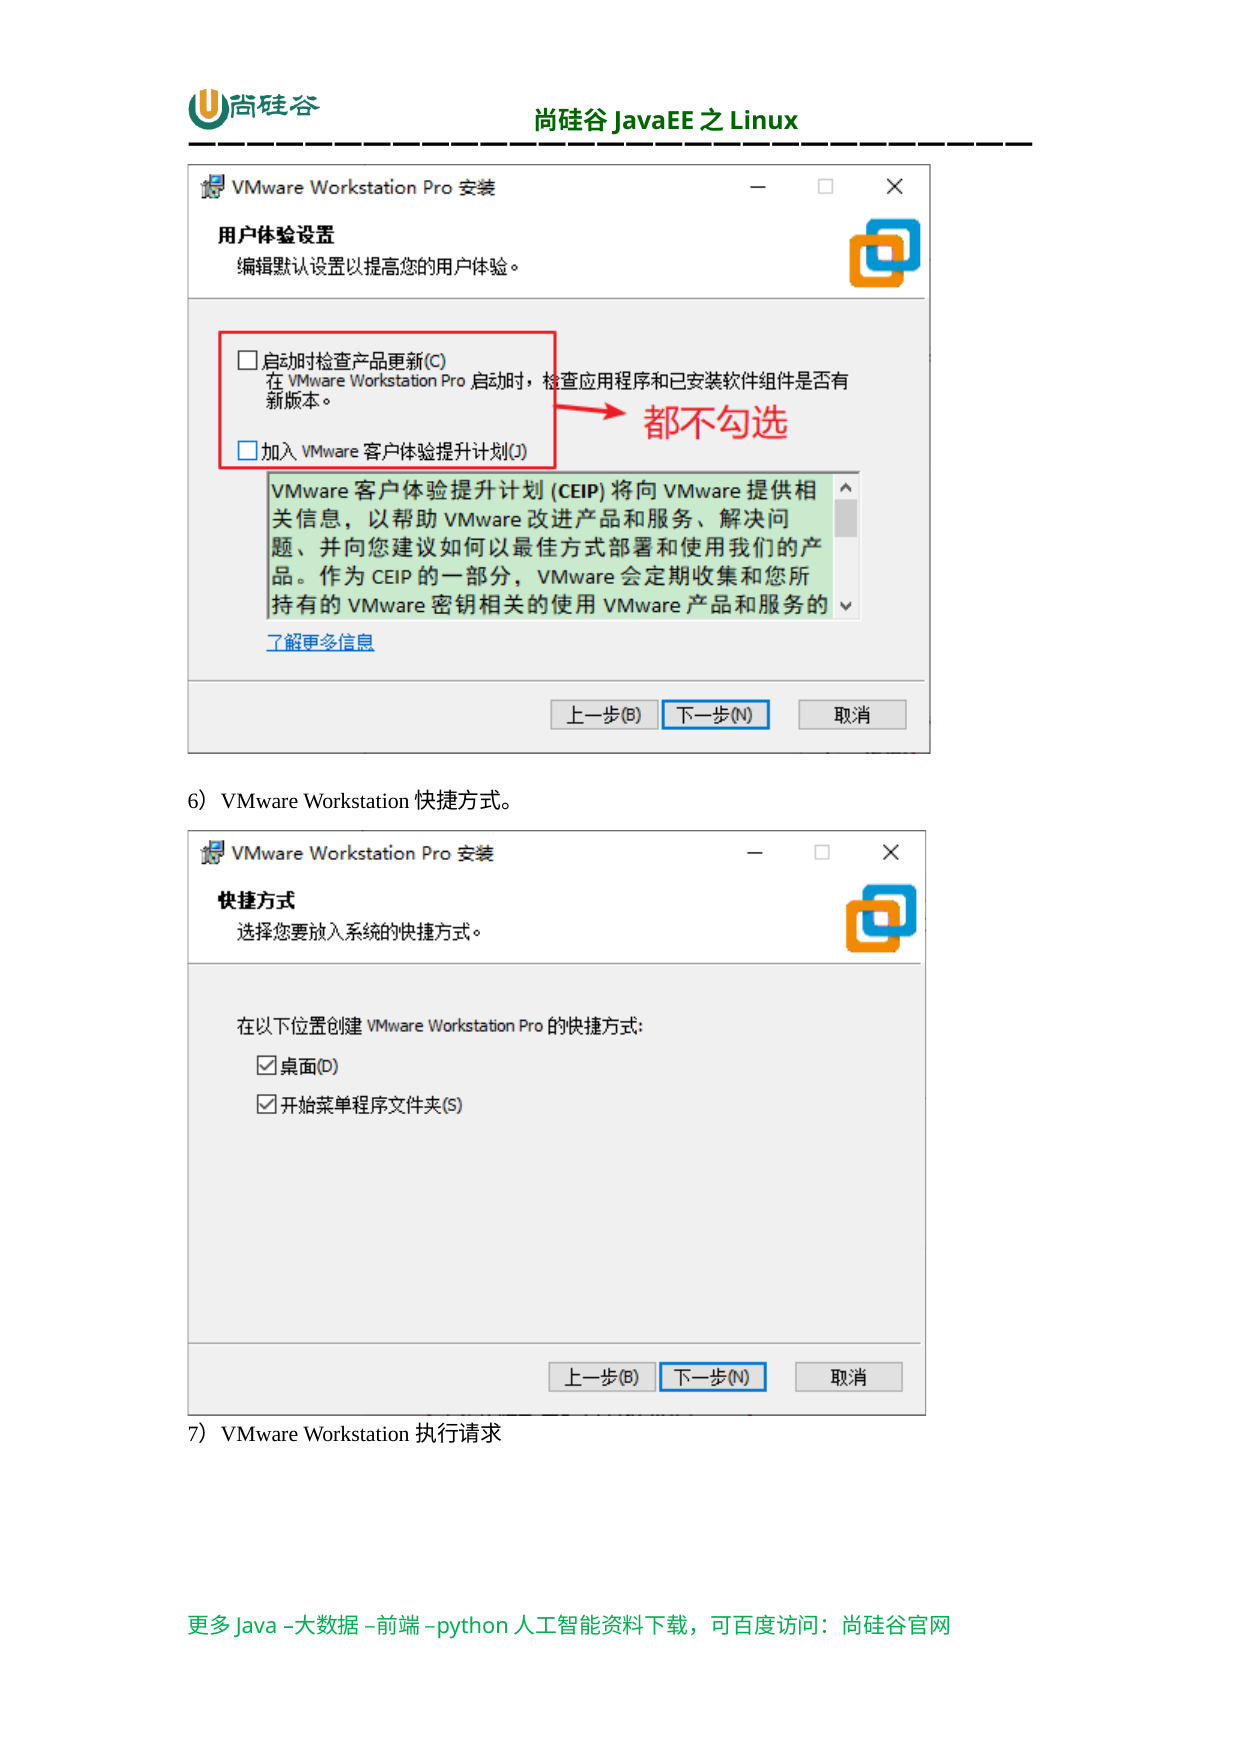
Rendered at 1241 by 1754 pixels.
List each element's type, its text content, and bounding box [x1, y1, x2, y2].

picture [187, 164, 931, 754]
text 6）VMware Workstation快捷方式。 [187, 782, 1053, 815]
picture [187, 830, 927, 1416]
picture [187, 88, 320, 130]
text 7）VMware Workstation 执行请求 [187, 1416, 1053, 1448]
